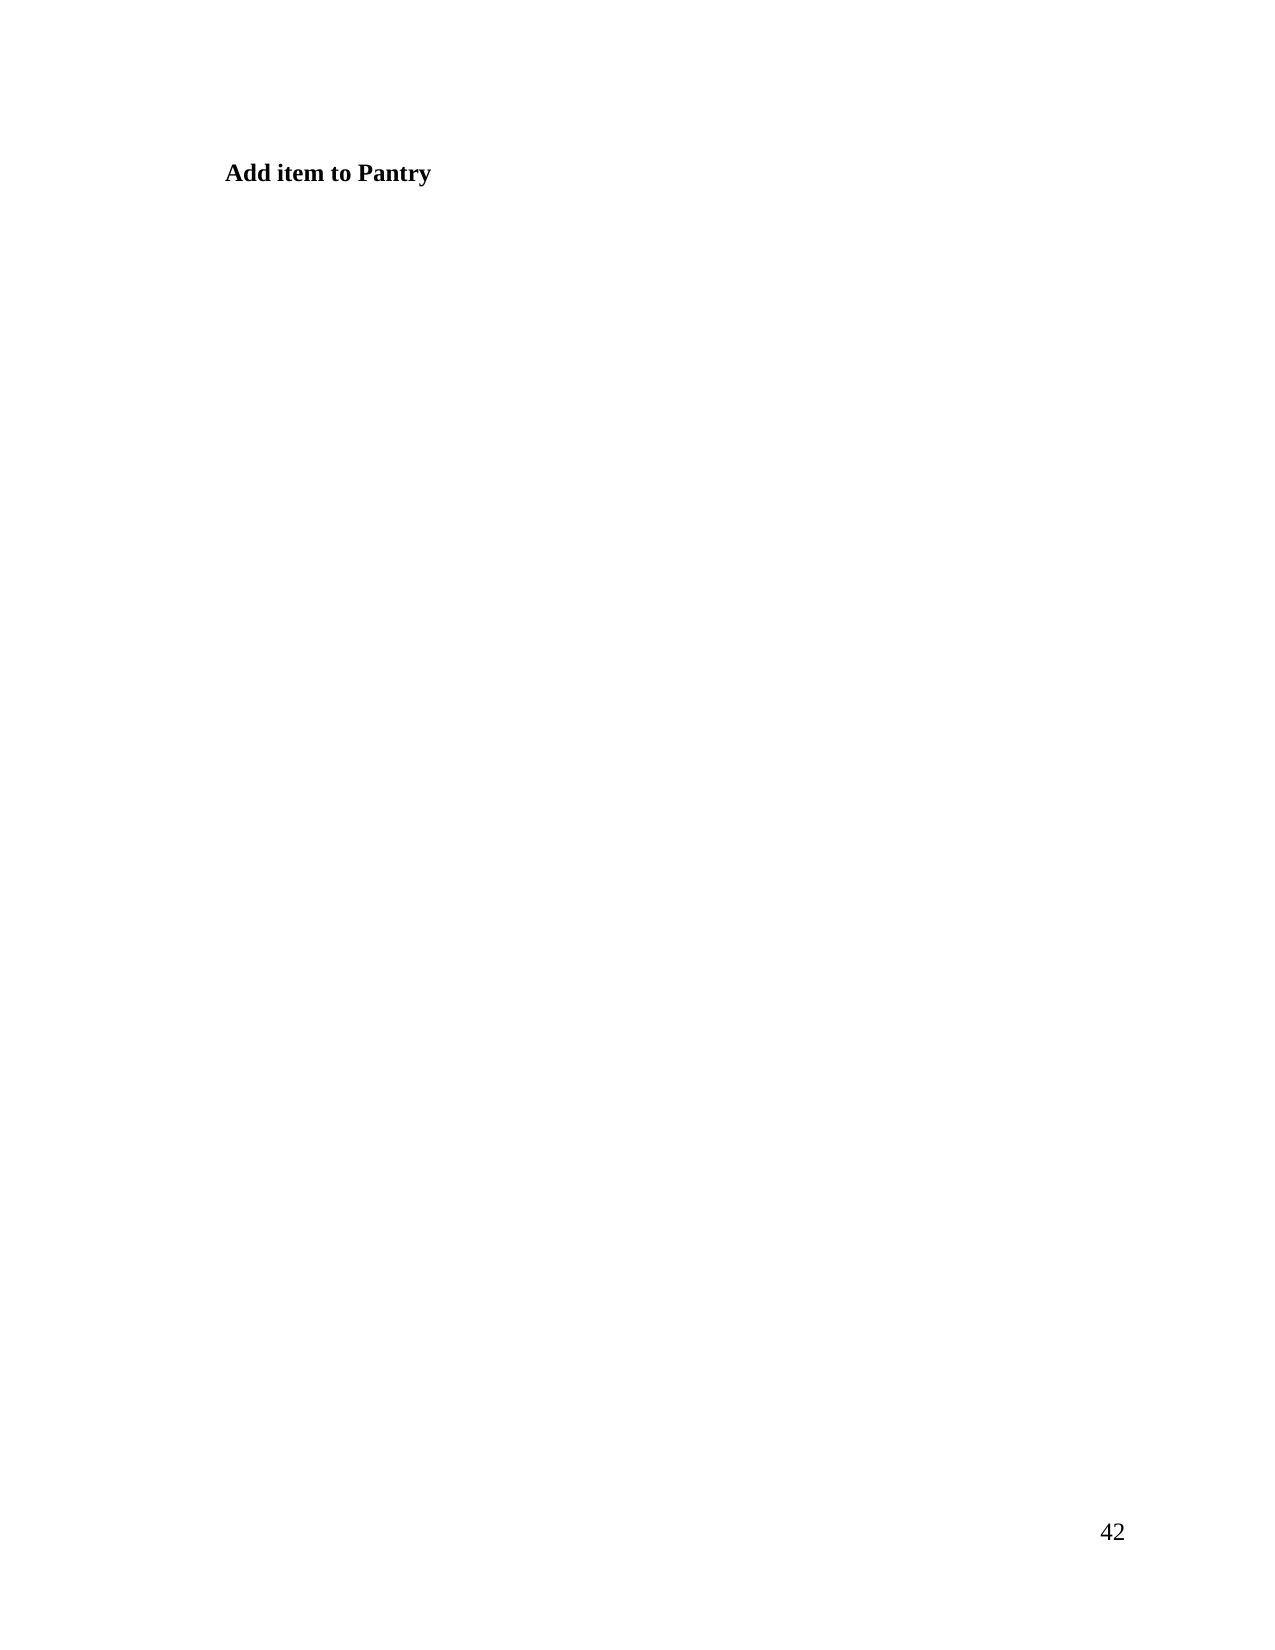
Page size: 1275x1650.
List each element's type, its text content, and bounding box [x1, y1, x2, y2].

subtitle Add item to Pantry [225, 158, 1125, 187]
